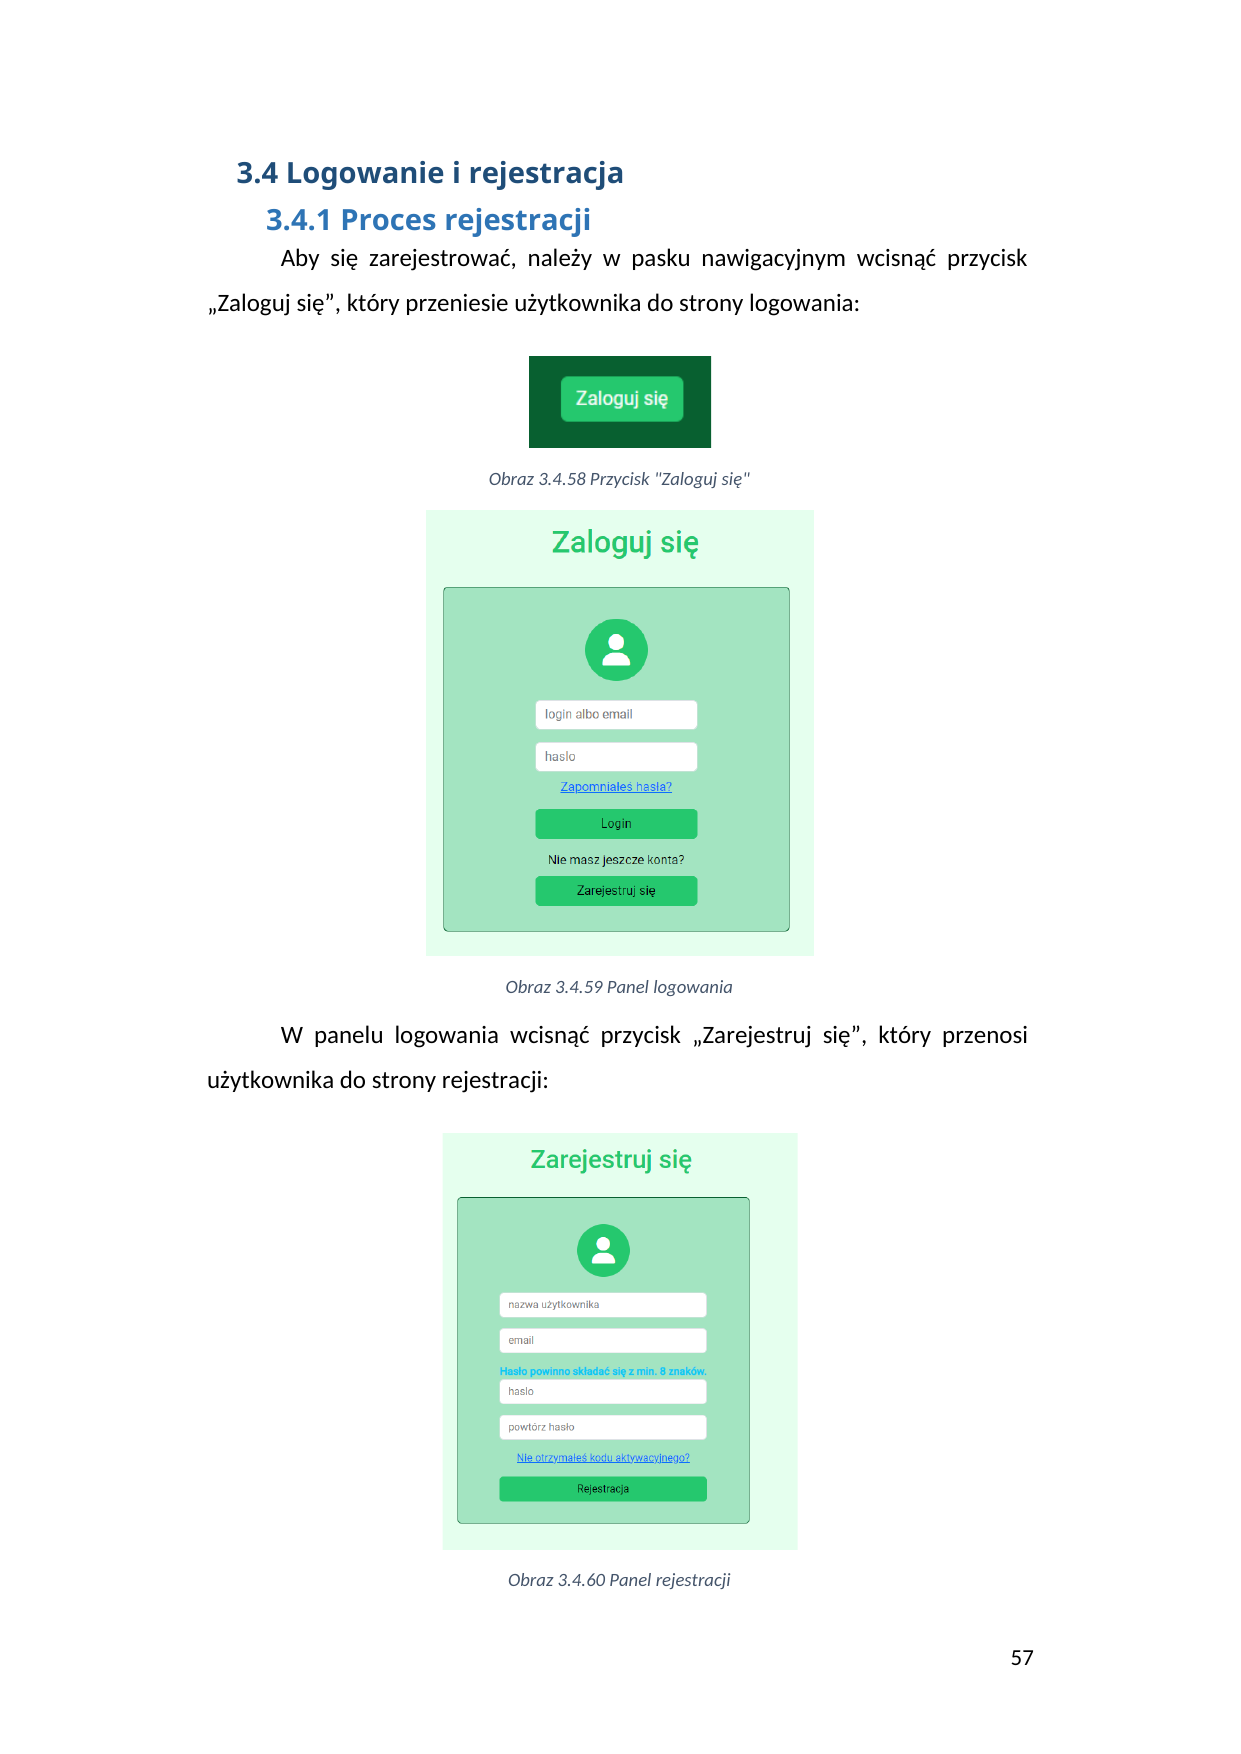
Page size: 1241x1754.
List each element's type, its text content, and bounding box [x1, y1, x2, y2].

picture [442, 1133, 798, 1550]
picture [529, 356, 712, 448]
picture [426, 510, 814, 956]
subtitle Proces rejestracji [236, 199, 1033, 238]
text W panelu logowania wcisnąć przycisk „Zarejestruj się”, który przenosi użytkownika do strony rejestracji: [207, 1019, 1029, 1095]
subtitle Logowanie i rejestracja [207, 152, 1033, 192]
text Aby się zarejestrować, należy w pasku nawigacyjnym wcisnąć przycisk „Zaloguj się”, który przeniesie użytkownika do strony logowania: [207, 242, 1029, 318]
